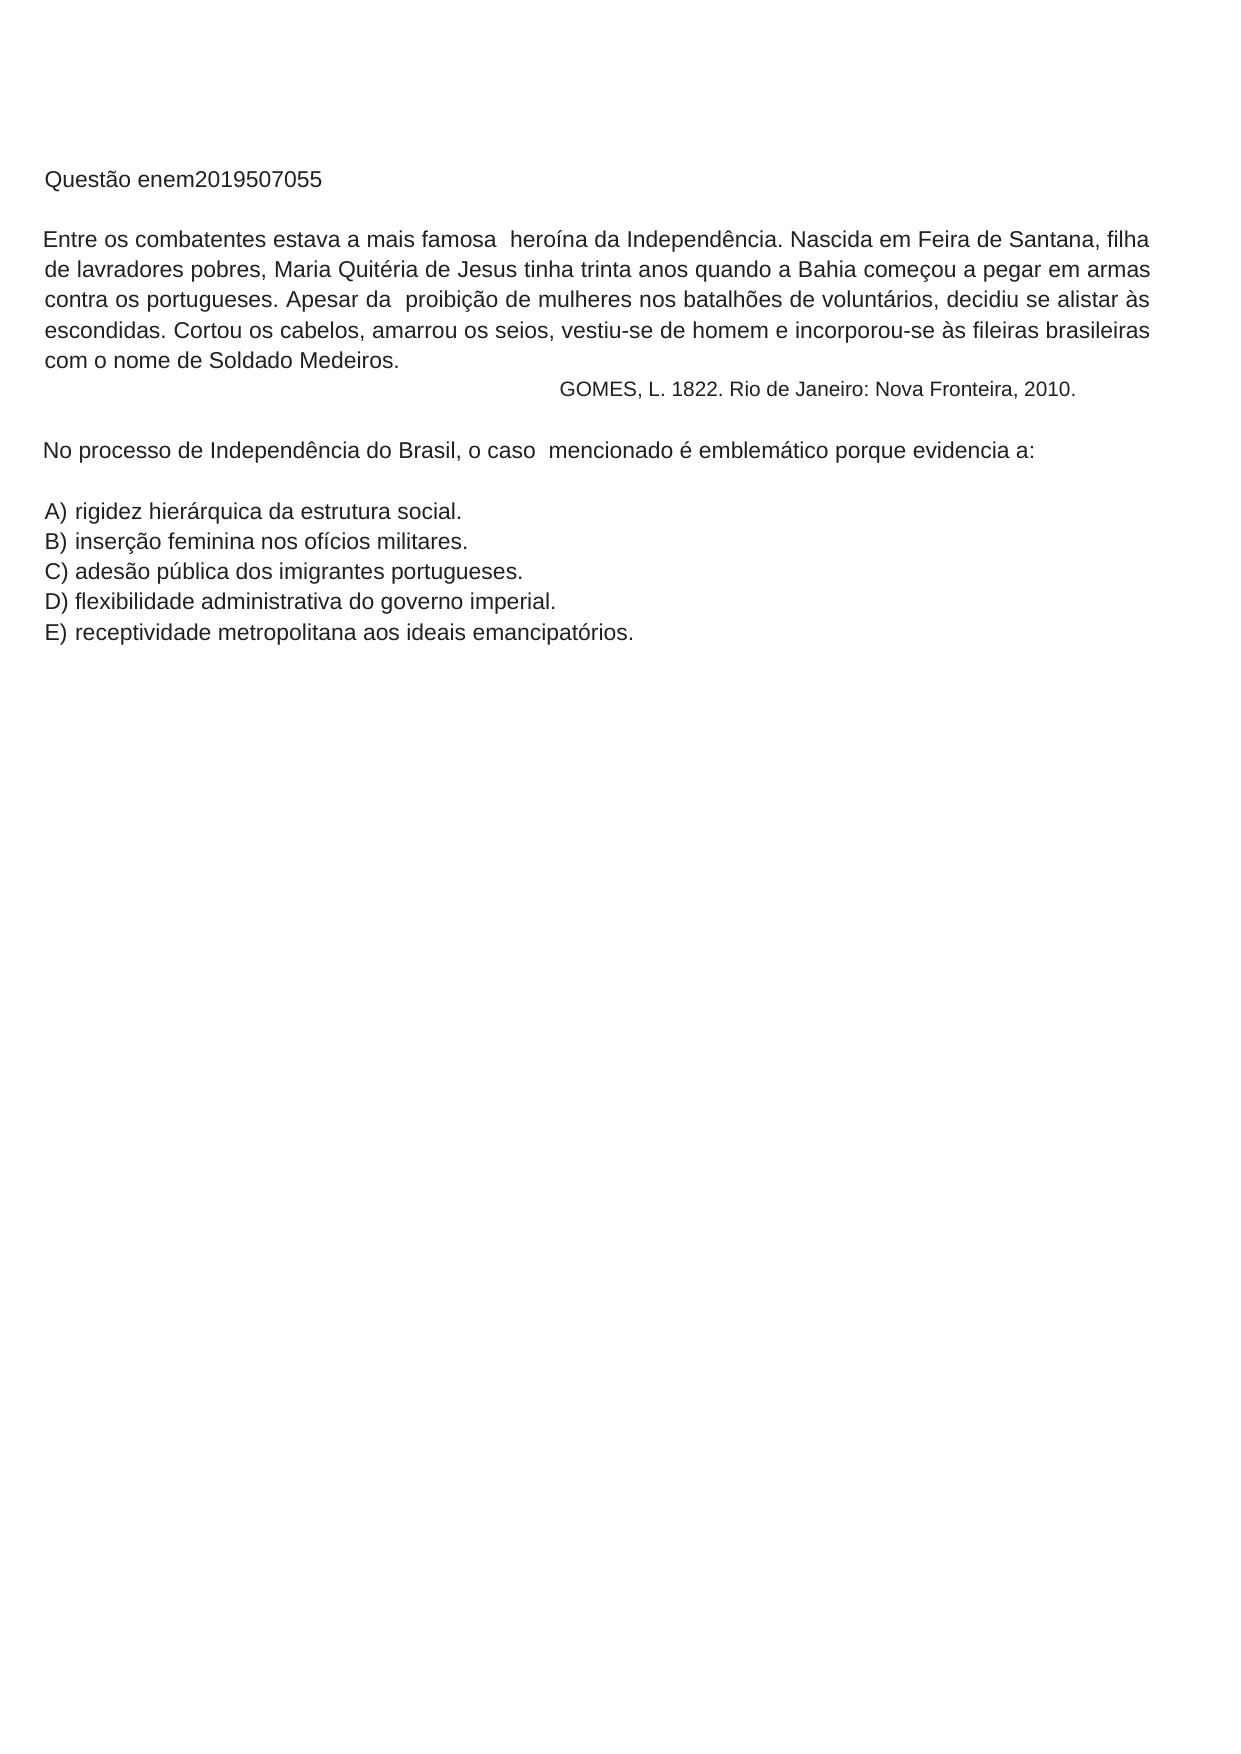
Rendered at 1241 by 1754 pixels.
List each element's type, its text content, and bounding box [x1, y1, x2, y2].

list rigidez hierárquica da estrutura social. [44, 498, 1151, 524]
list adesão pública dos imigrantes portugueses. [44, 558, 1151, 584]
list inserção feminina nos ofícios militares. [44, 528, 1151, 554]
text Entre os combatentes estava a mais famosa heroína da Independência. Nascida em Feira de Santana, filha de lavradores pobres, Maria Quitéria de Jesus tinha trinta anos quando a Bahia começou a pegar em armas contra os portugueses. Apesar da proibição de mulheres nos batalhões de voluntários, decidiu se alistar às escondidas. Cortou os cabelos, amarrou os seios, vestiu-se de homem e incorporou-se às fileiras brasileiras com o nome de Soldado Medeiros. [43, 226, 1151, 373]
text No processo de Independência do Brasil, o caso mencionado é emblemático porque evidencia a: [43, 437, 1151, 463]
list flexibilidade administrativa do governo imperial. [44, 588, 1151, 614]
text Questão enem2019507055 [44, 166, 1151, 192]
list receptividade metropolitana aos ideais emancipatórios. [44, 618, 1151, 645]
text GOMES, L. 1822. Rio de Janeiro: Nova Fronteira, 2010. [559, 377, 1151, 401]
